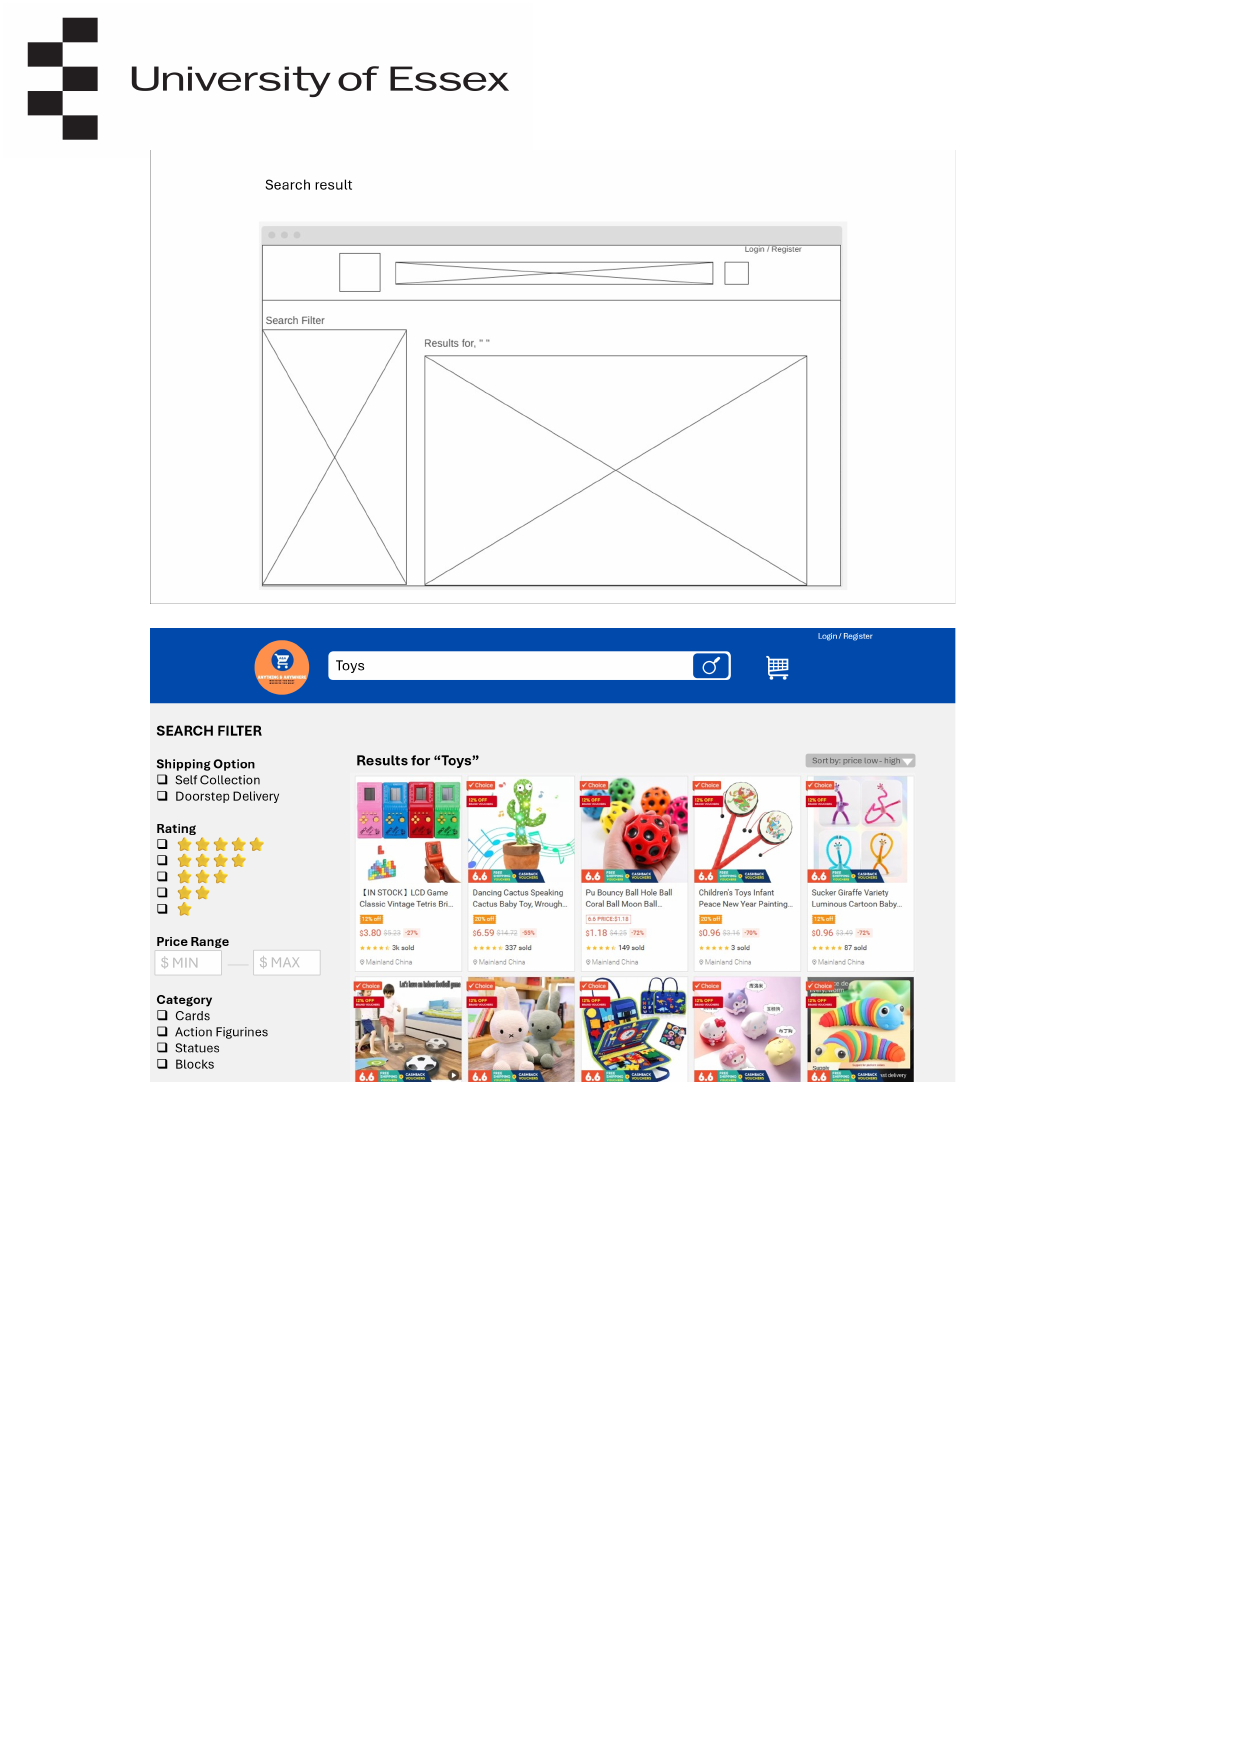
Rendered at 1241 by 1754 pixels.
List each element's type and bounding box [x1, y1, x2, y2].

picture [150, 628, 956, 1082]
picture [3, 3, 956, 604]
